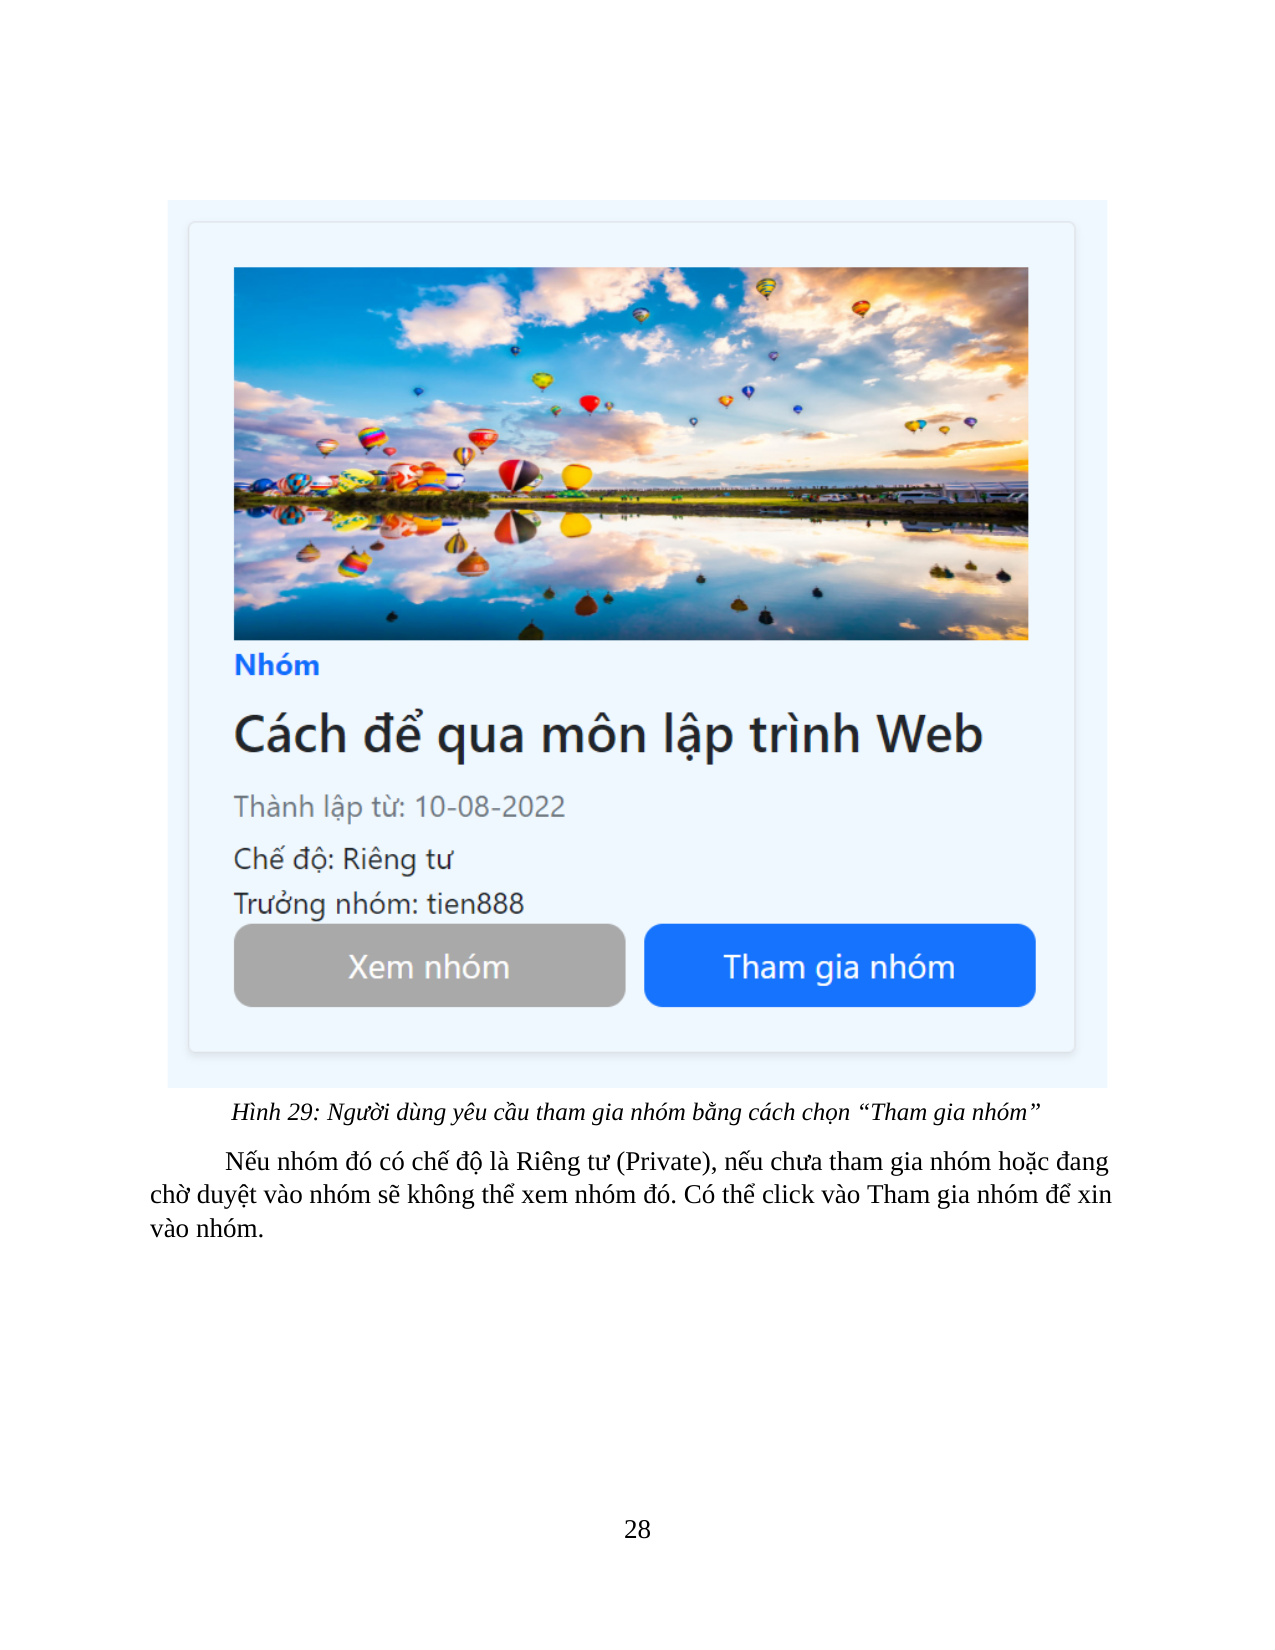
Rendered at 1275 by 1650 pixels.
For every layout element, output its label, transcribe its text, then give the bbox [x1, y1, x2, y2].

picture [167, 200, 1108, 1088]
